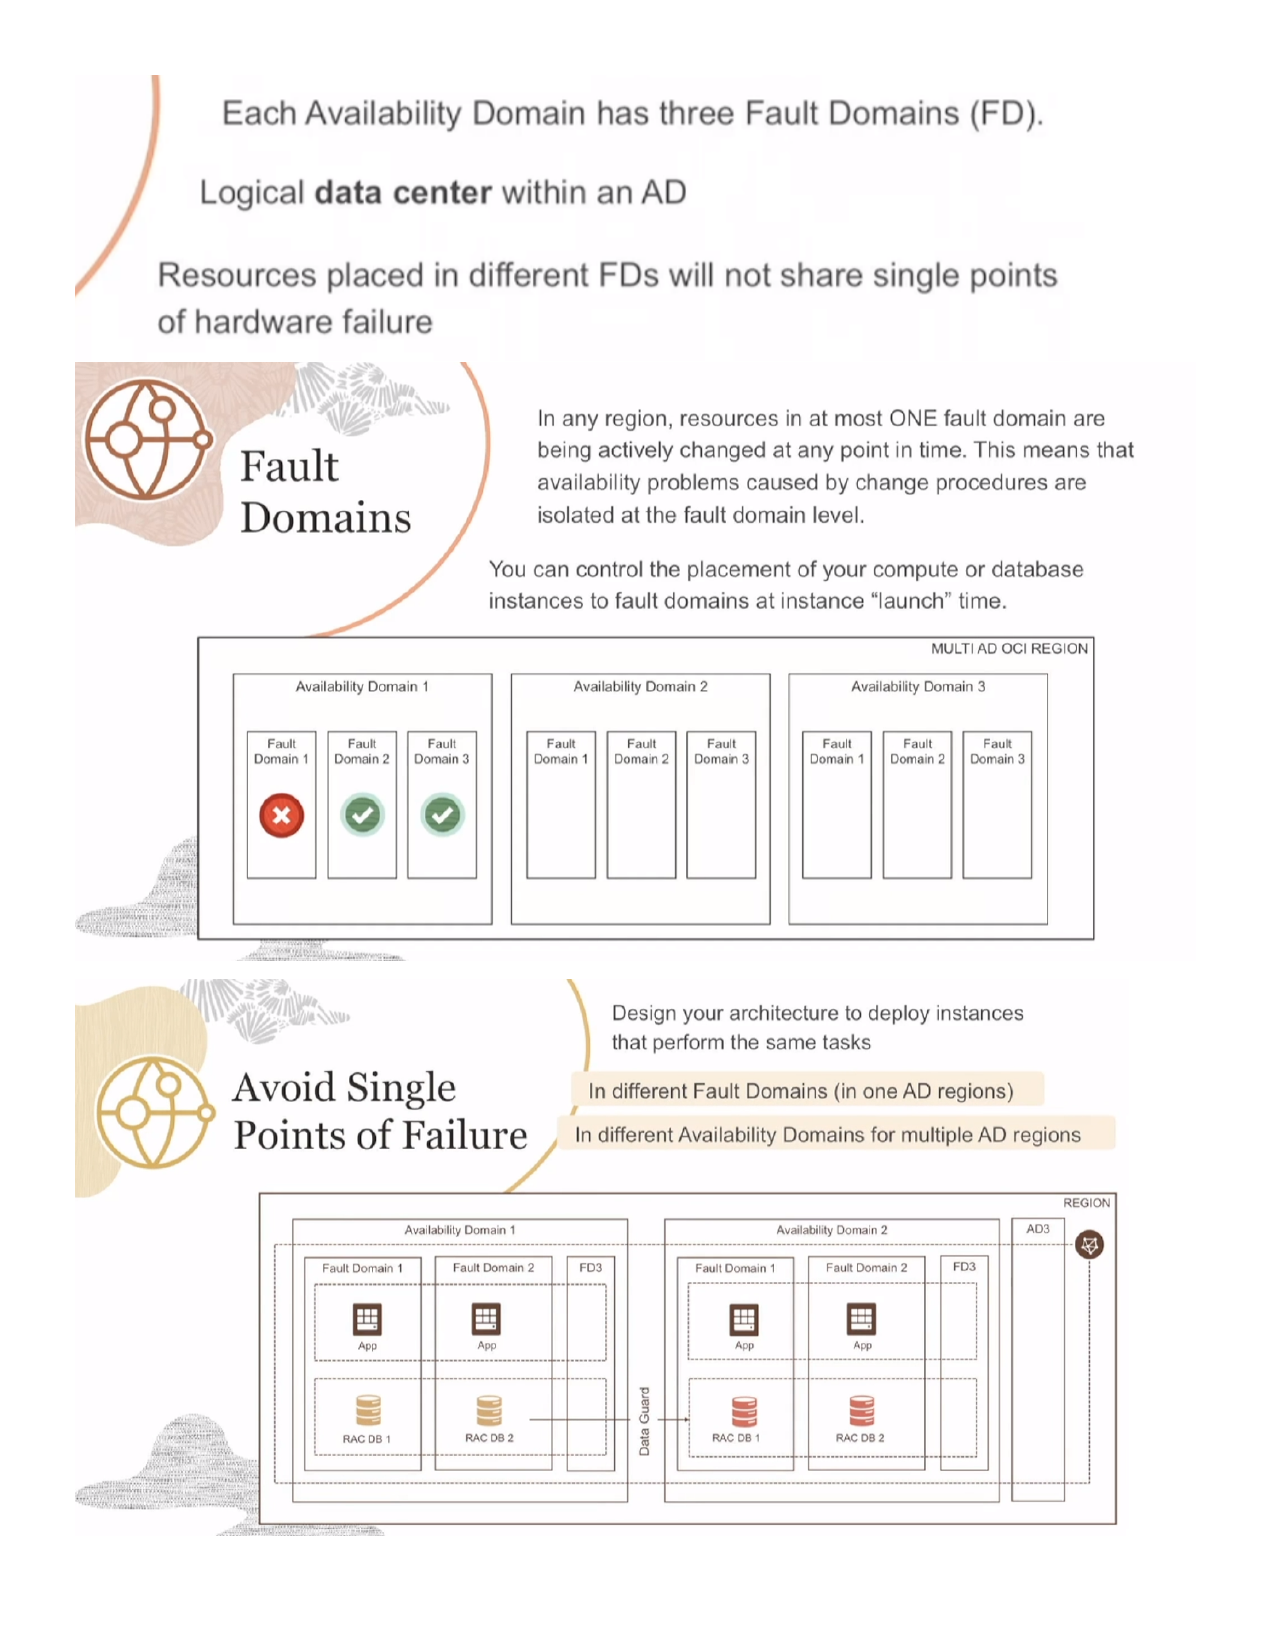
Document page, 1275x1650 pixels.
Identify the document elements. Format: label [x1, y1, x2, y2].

picture [75, 979, 1129, 1536]
picture [75, 75, 1085, 361]
picture [75, 362, 1197, 961]
